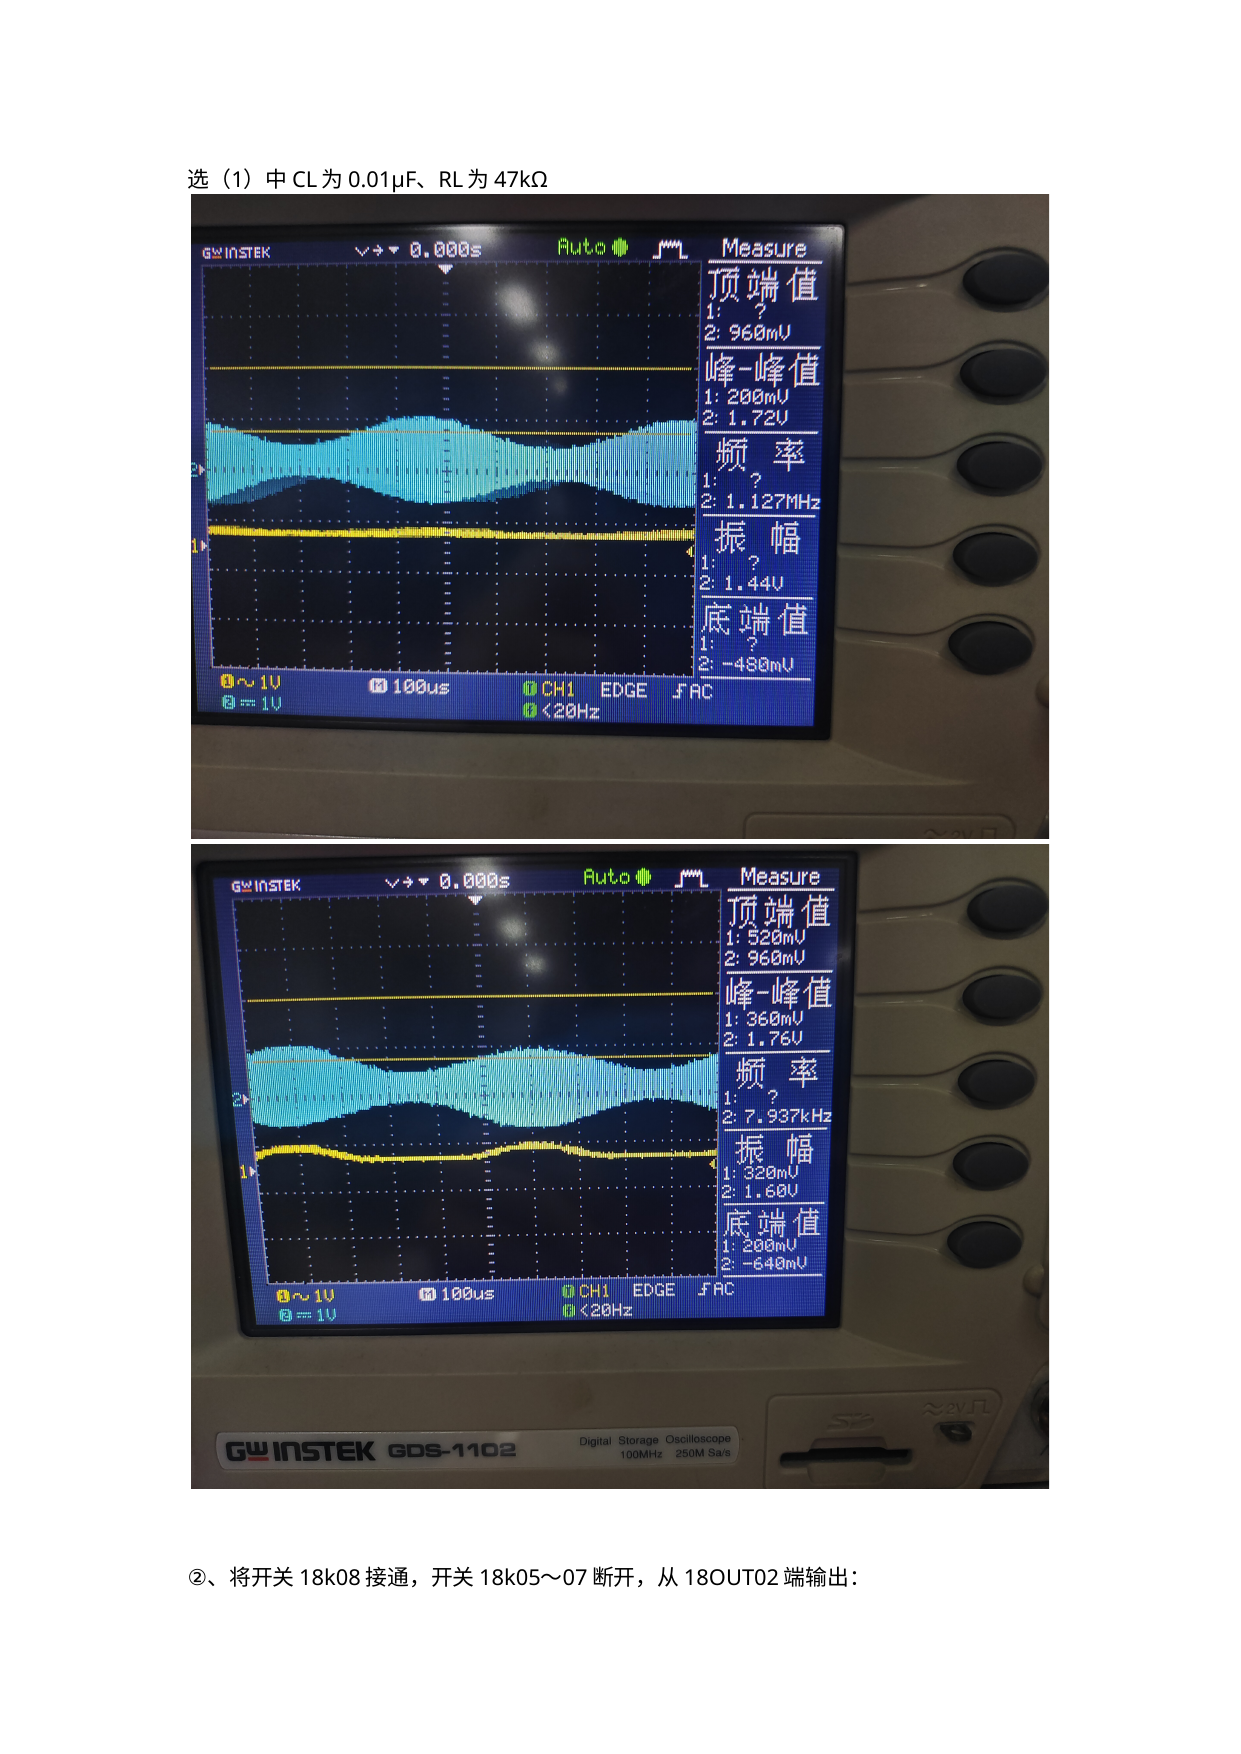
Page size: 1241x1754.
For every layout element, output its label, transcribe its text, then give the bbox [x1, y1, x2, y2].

picture [191, 844, 1050, 1489]
text 选（1）中CL为0.01μF、RL为47kΩ [187, 162, 1053, 194]
picture [191, 194, 1050, 839]
text ②、将开关18k08接通，开关18k05～07断开，从18OUT02端输出： [187, 1559, 1053, 1592]
